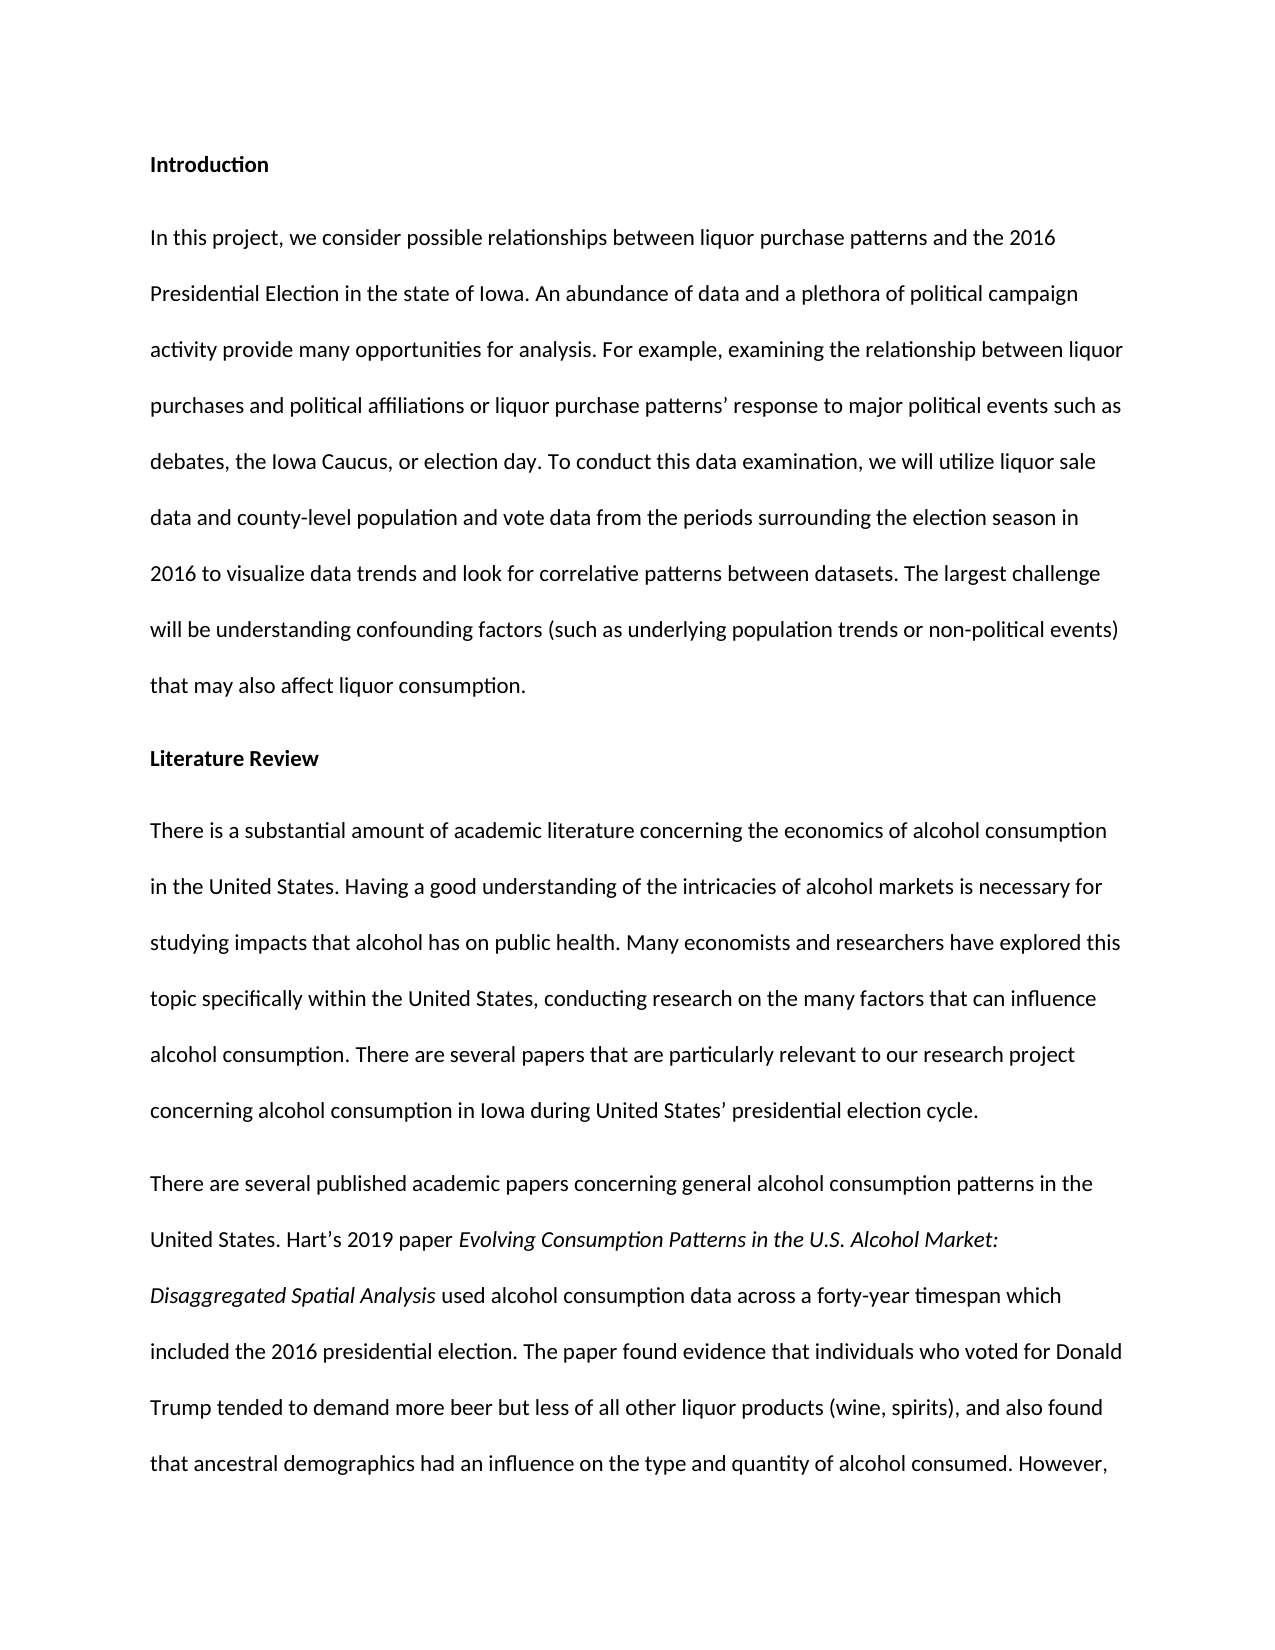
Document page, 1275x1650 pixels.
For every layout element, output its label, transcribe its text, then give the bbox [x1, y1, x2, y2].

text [150, 1169, 1125, 1478]
text In this project, we consider possible relationships between liquor purchase patterns and the 2016 Presidential Election in the state of Iowa. An abundance of data and a plethora of political campaign activity provide many opportunities for analysis. For example, examining the relationship between liquor purchases and political affiliations or liquor purchase patterns’ response to major political events such as debates, the Iowa Caucus, or election day. To conduct this data examination, we will utilize liquor sale data and county-level population and vote data from the periods surrounding the election season in 2016 to visualize data trends and look for correlative patterns between datasets. The largest challenge will be understanding confounding factors (such as underlying population trends or non-political events) that may also affect liquor consumption. [150, 223, 1125, 699]
text There is a substantial amount of academic literature concerning the economics of alcohol consumption in the United States. Having a good understanding of the intricacies of alcohol markets is necessary for studying impacts that alcohol has on public health. Many economists and researchers have explored this topic specifically within the United States, conducting research on the many factors that can influence alcohol consumption. There are several papers that are particularly relevant to our research project concerning alcohol consumption in Iowa during United States’ presidential election cycle. [150, 816, 1125, 1125]
text Introduction [150, 150, 1125, 178]
text Literature Review [150, 744, 1125, 772]
